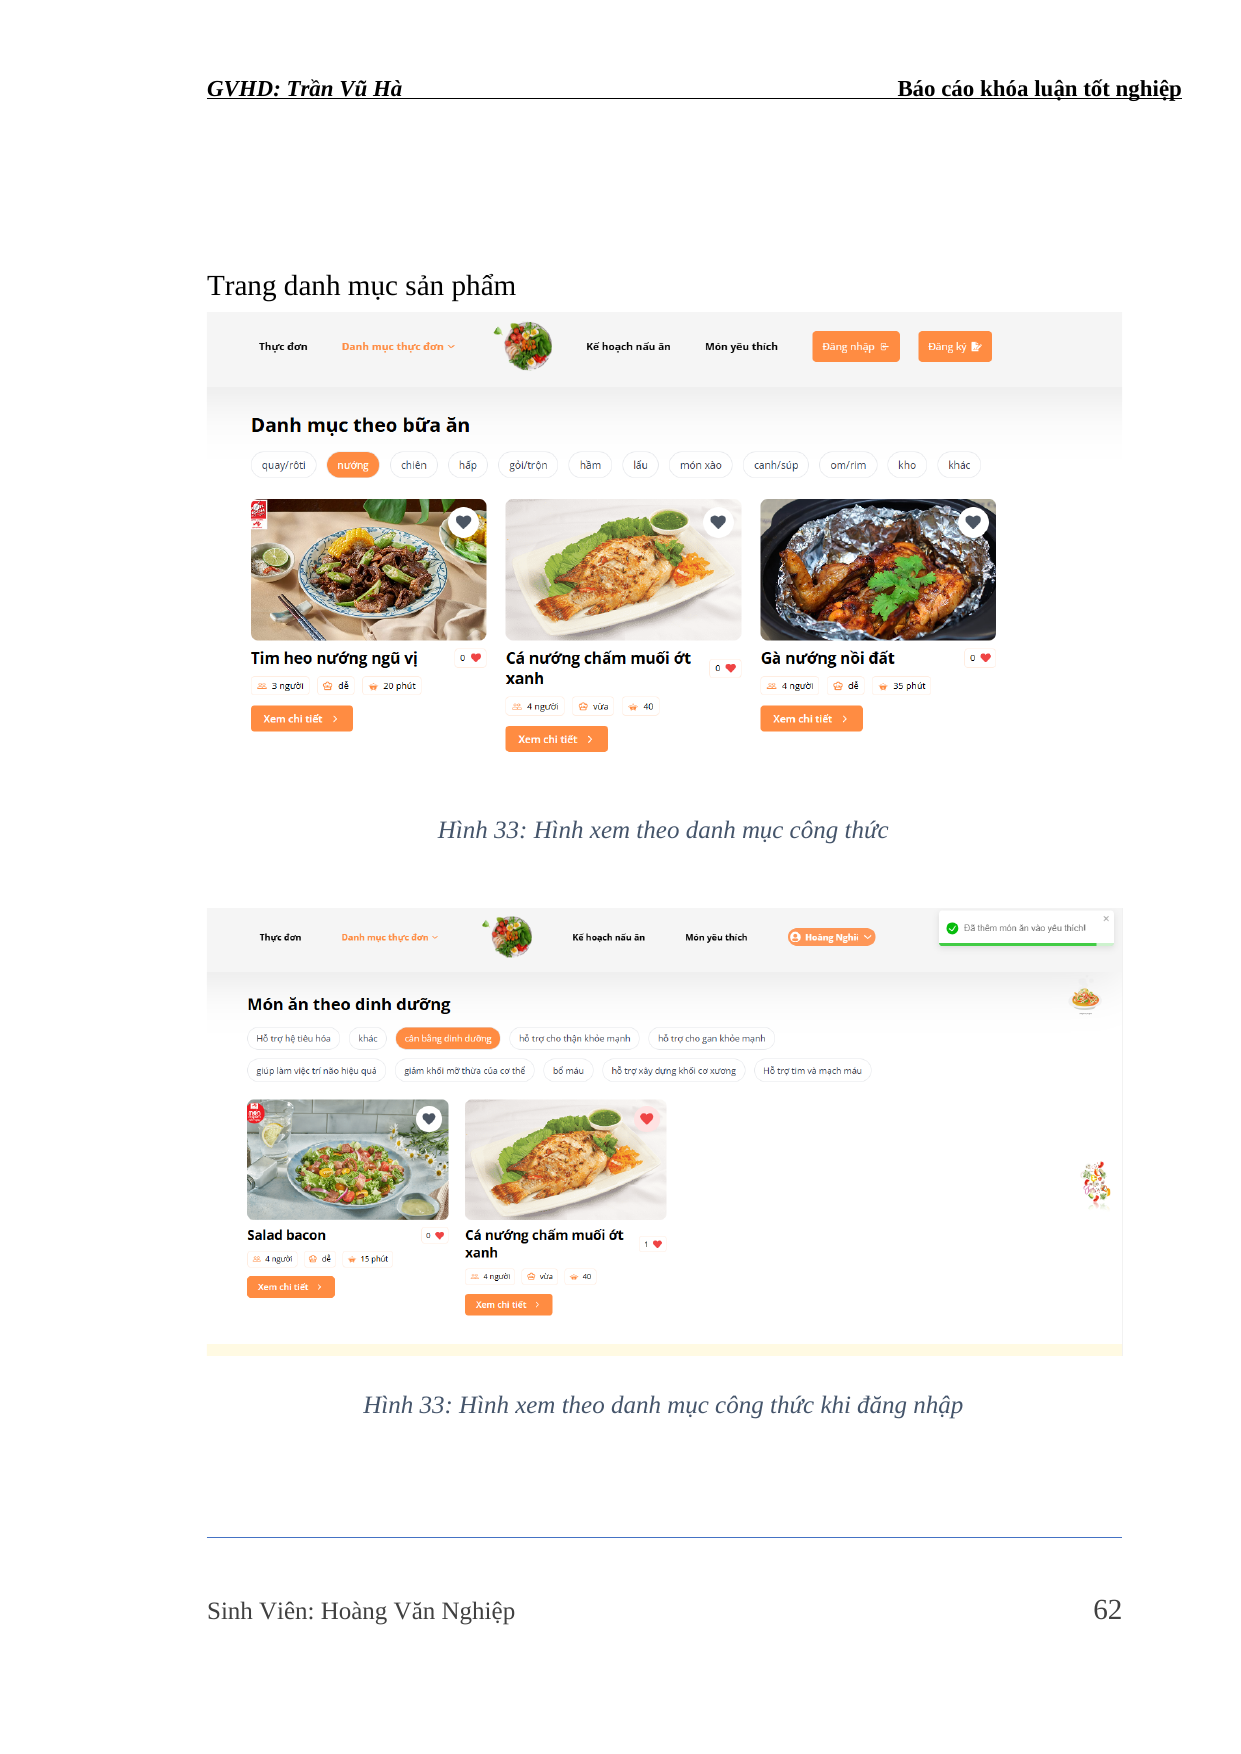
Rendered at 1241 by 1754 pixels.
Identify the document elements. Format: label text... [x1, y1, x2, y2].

picture [206, 312, 1123, 781]
text Hình 33: Hình xem theo danh mục công thức [207, 816, 1122, 844]
picture [206, 908, 1123, 1356]
text Trang danh mục sản phẩm [207, 268, 1122, 302]
text Hình 33: Hình xem theo danh mục công thức khi đăng nhập [207, 1390, 1122, 1419]
